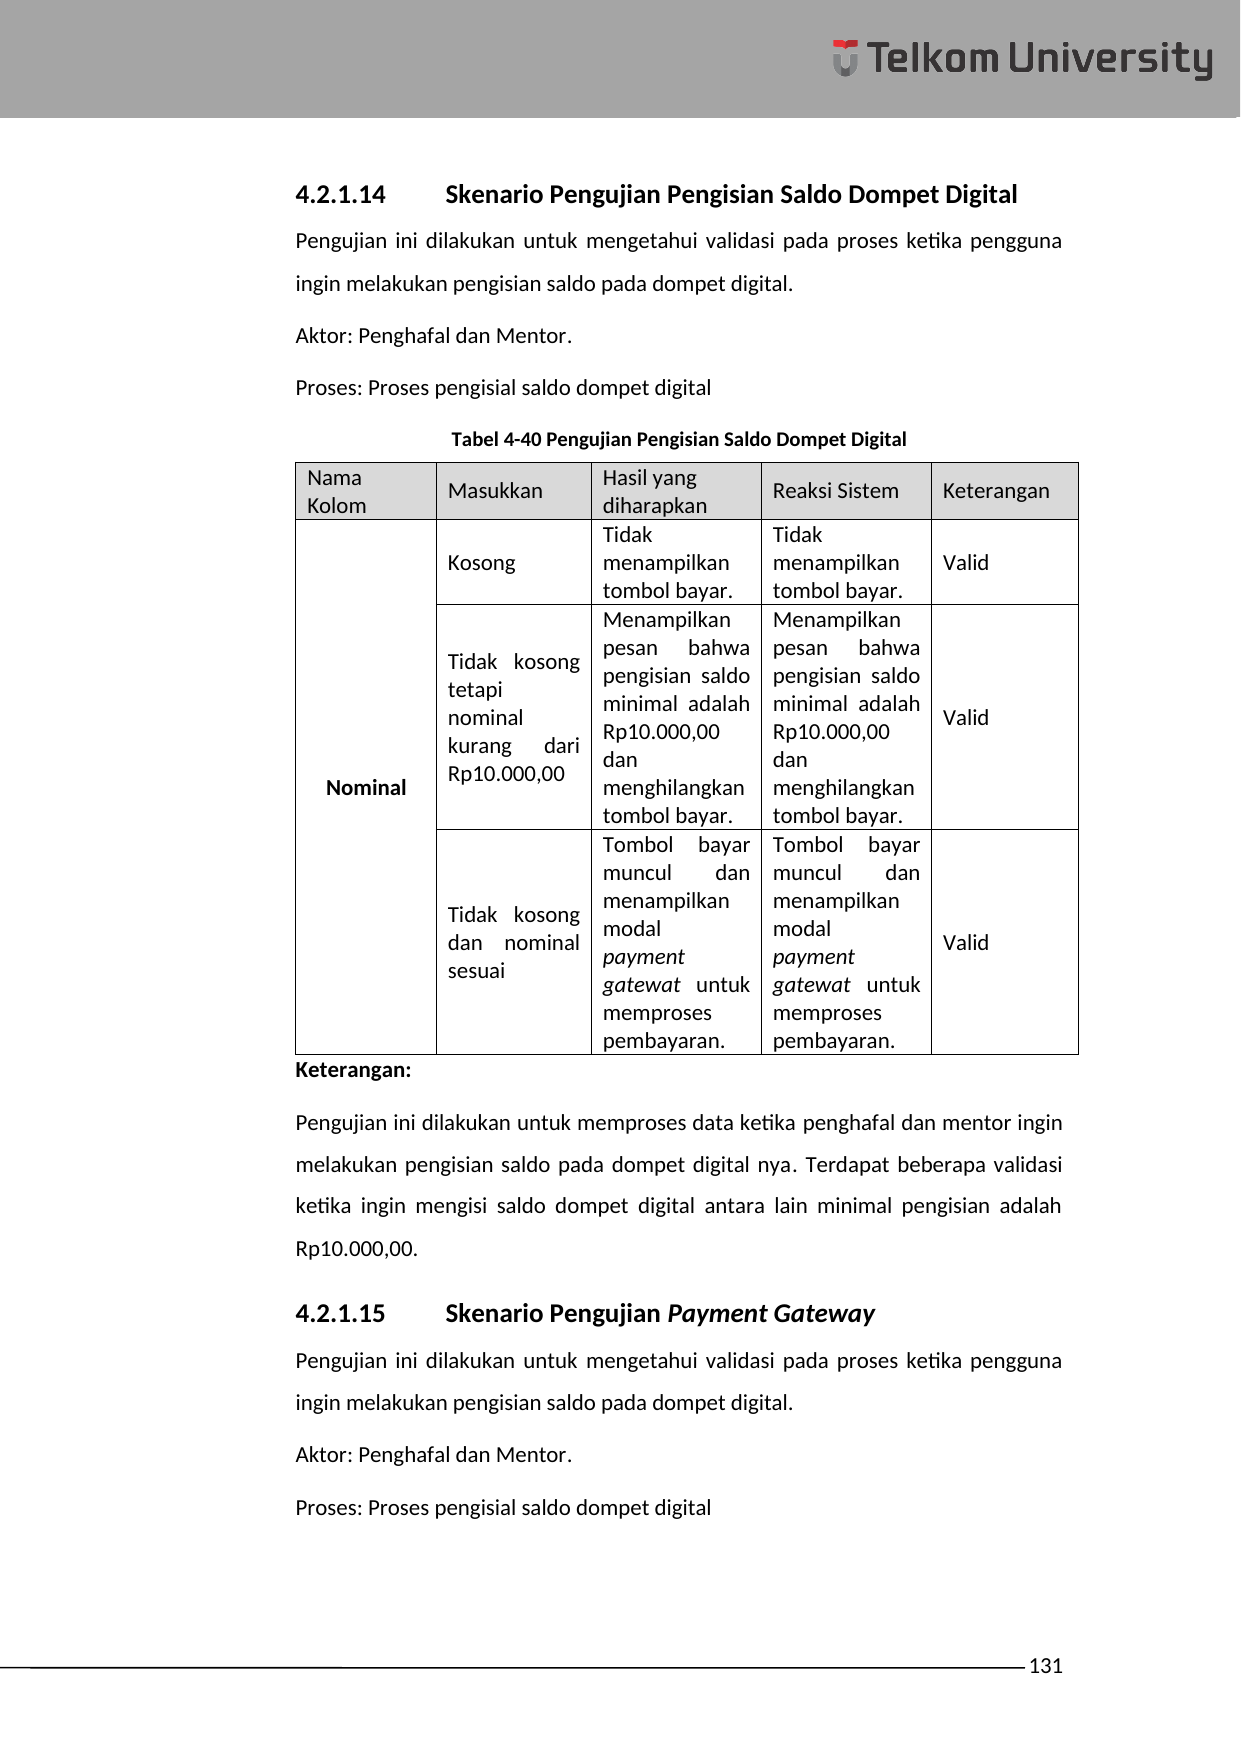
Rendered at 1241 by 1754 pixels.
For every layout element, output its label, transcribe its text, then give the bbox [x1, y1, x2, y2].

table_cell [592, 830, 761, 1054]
subtitle Skenario Pengujian Payment Gateway [295, 1296, 1063, 1329]
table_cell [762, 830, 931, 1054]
text Proses: Proses pengisial saldo dompet digital [295, 373, 1063, 401]
text Aktor: Penghafal dan Mentor. [295, 321, 1063, 349]
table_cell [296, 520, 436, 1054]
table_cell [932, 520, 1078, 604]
text Pengujian ini dilakukan untuk mengetahui validasi pada proses ketika pengguna ingin melakukan pengisian saldo pada dompet digital. [295, 1346, 1063, 1416]
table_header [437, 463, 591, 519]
text Pengujian ini dilakukan untuk mengetahui validasi pada proses ketika pengguna ingin melakukan pengisian saldo pada dompet digital. [295, 227, 1063, 297]
text Keterangan: [295, 1055, 1063, 1083]
picture [833, 40, 1213, 81]
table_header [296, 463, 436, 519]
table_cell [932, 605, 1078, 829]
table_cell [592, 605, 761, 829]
text Proses: Proses pengisial saldo dompet digital [295, 1493, 1063, 1521]
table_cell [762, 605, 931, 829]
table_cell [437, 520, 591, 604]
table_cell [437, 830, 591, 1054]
subtitle Skenario Pengujian Pengisian Saldo Dompet Digital [295, 177, 1063, 210]
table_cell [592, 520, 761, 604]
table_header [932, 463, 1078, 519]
text Aktor: Penghafal dan Mentor. [295, 1440, 1063, 1468]
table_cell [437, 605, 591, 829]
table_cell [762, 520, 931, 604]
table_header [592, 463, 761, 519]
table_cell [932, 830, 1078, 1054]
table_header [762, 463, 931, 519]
text Pengujian ini dilakukan untuk memproses data ketika penghafal dan mentor ingin melakukan pengisian saldo pada dompet digital nya. Terdapat beberapa validasi ketika ingin mengisi saldo dompet digital antara lain minimal pengisian adalah Rp10.000,00. [295, 1108, 1063, 1262]
